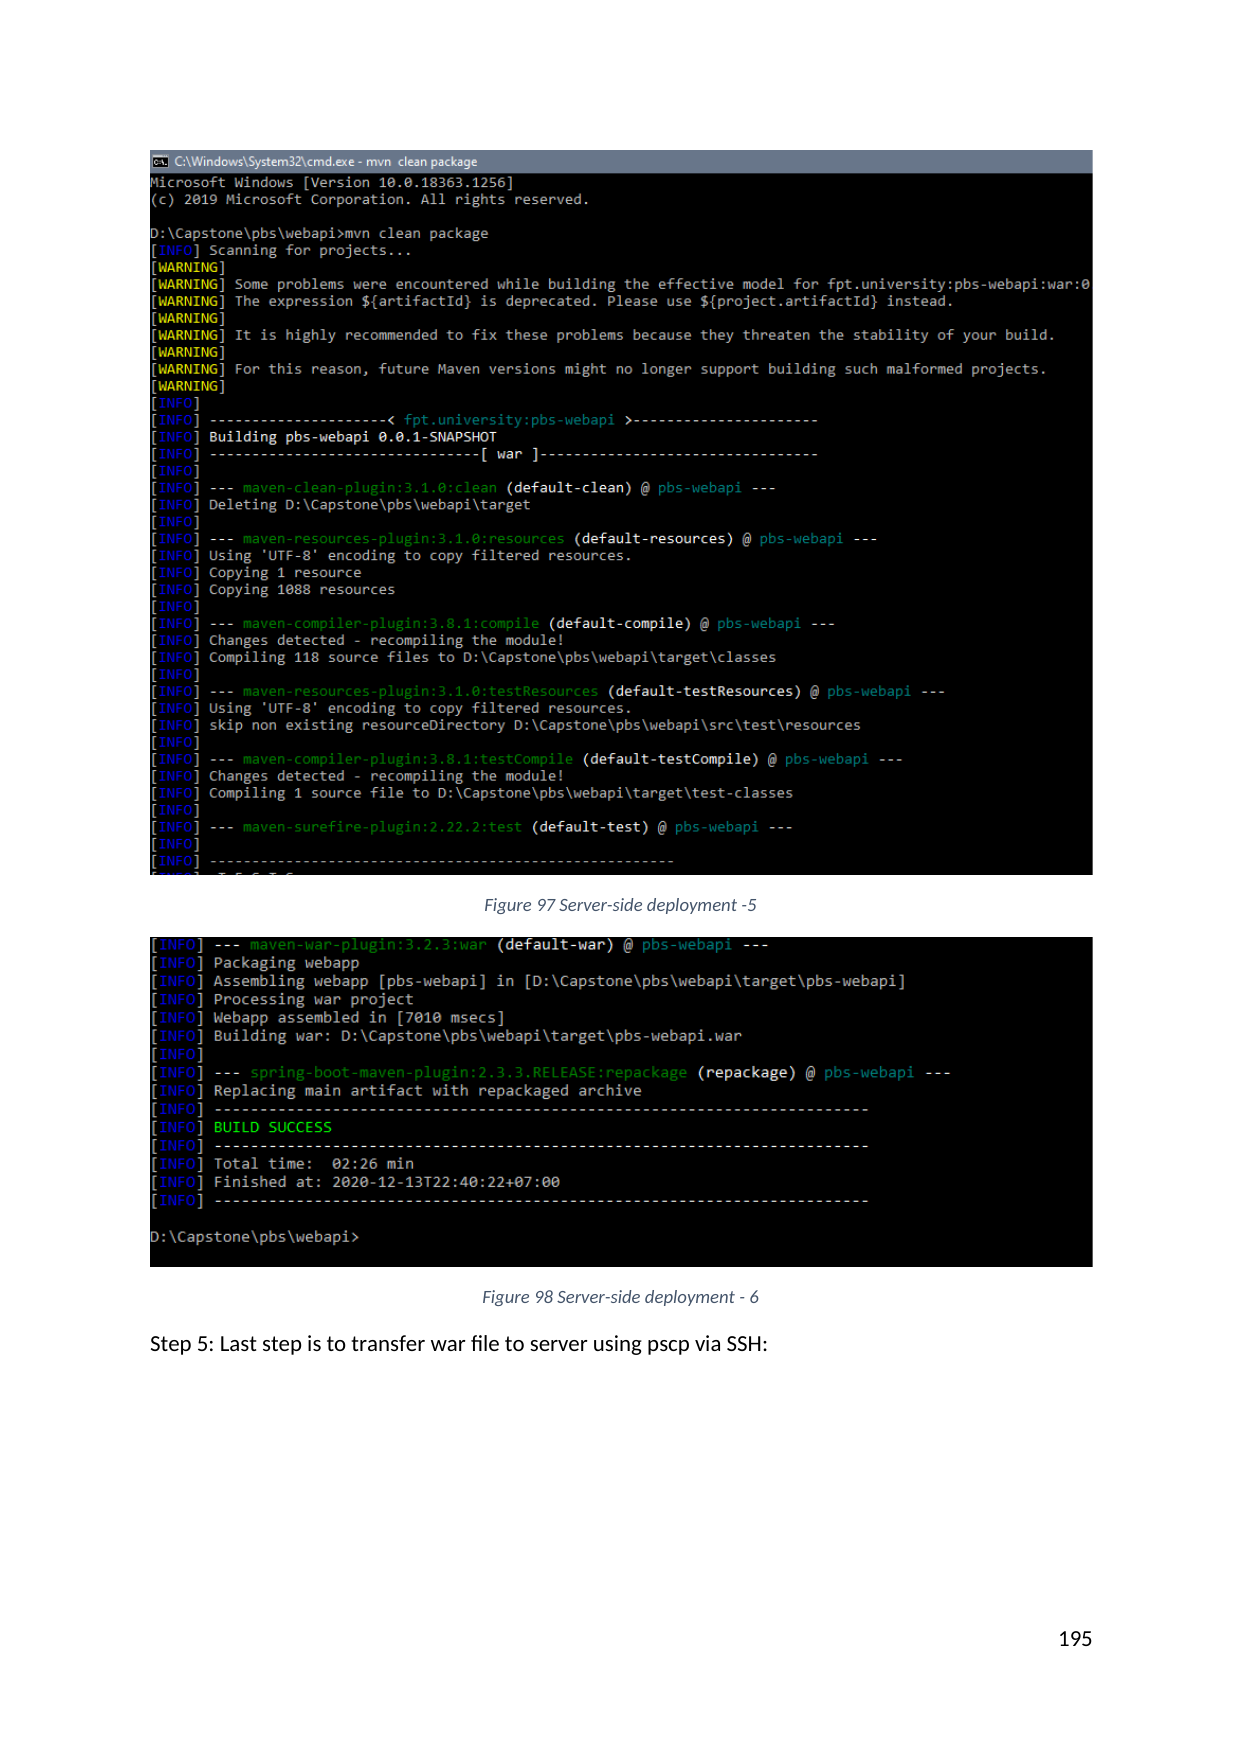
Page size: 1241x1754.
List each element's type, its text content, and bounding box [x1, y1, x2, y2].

picture [150, 937, 1093, 1267]
text Figure 98 Server-side deployment - 6 [150, 1285, 1093, 1308]
picture [150, 150, 1093, 875]
text Step 5: Last step is to transfer war file to server using pscp via SSH: [150, 1329, 1093, 1357]
text Figure 97 Server-side deployment -5 [150, 894, 1093, 917]
